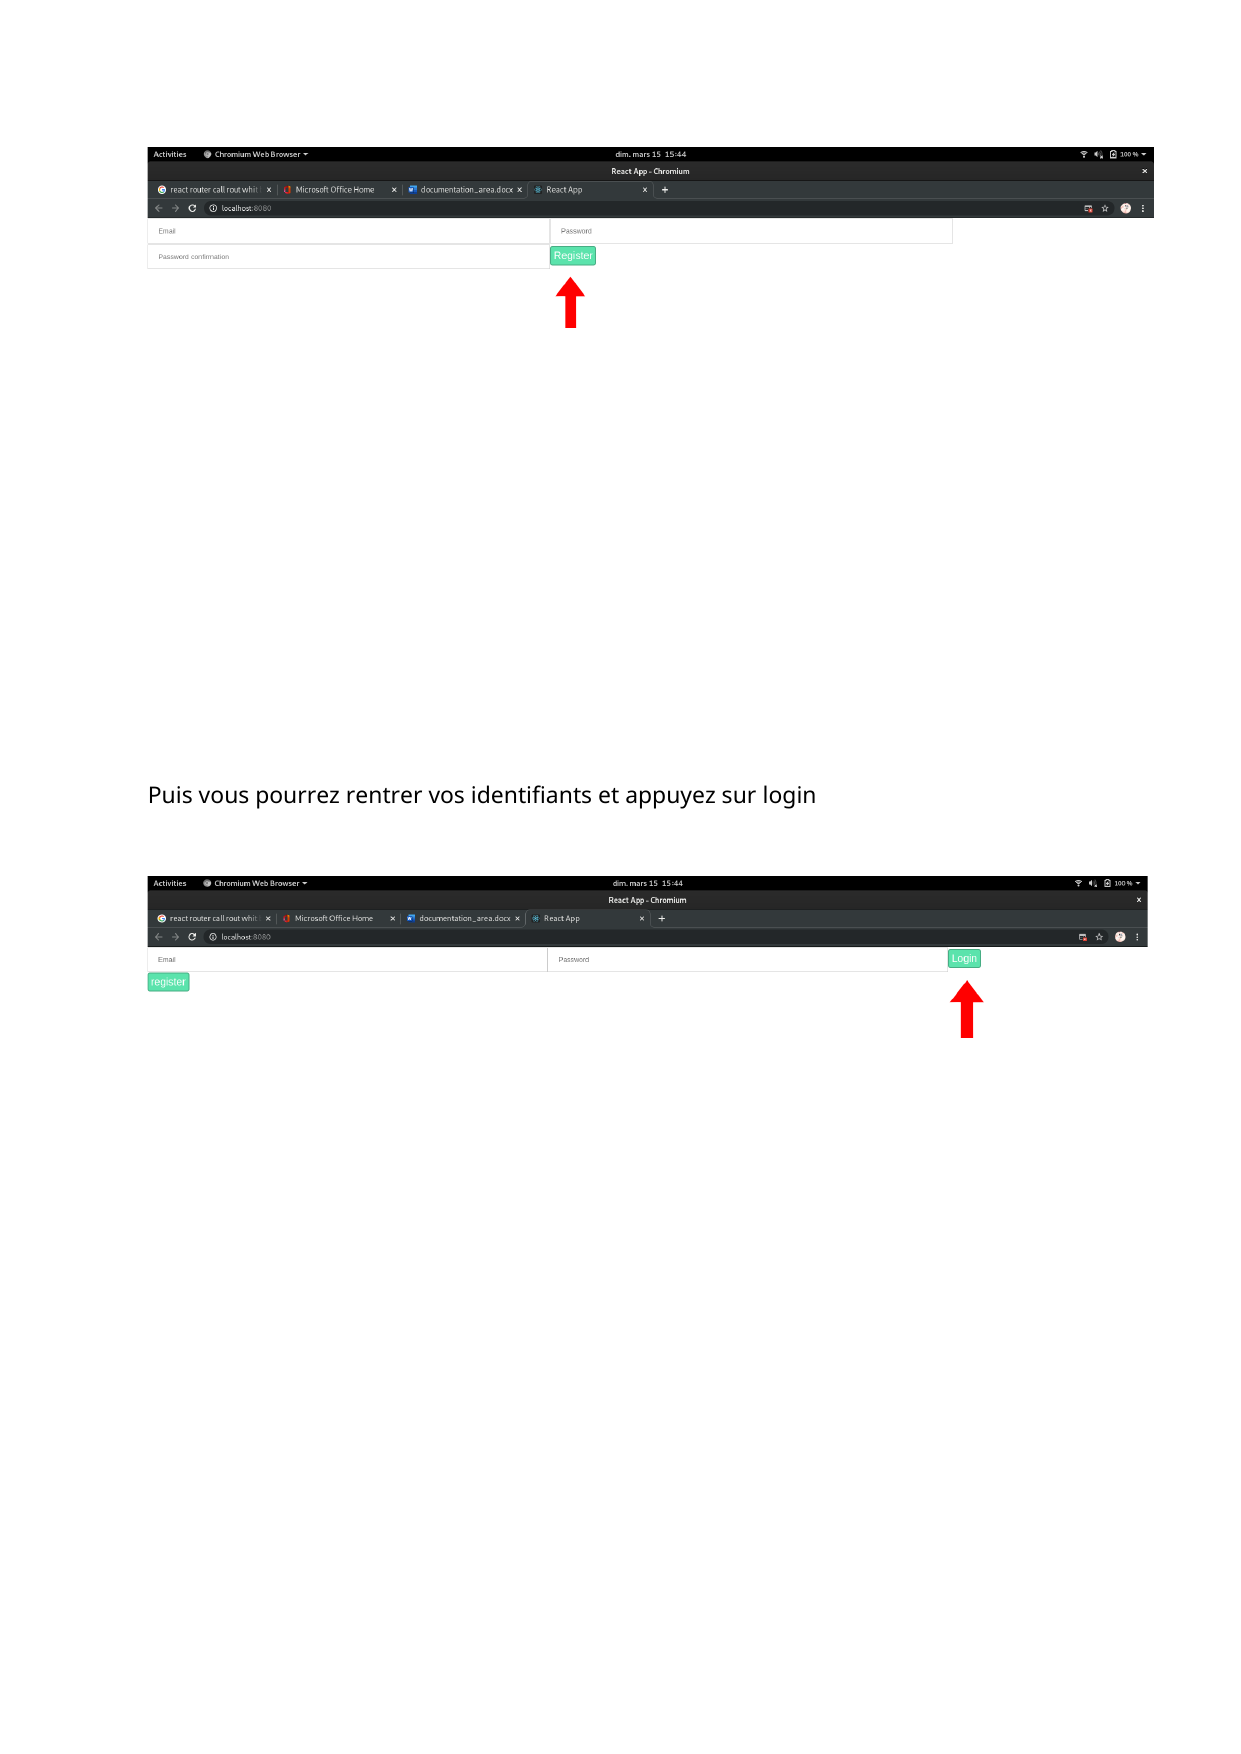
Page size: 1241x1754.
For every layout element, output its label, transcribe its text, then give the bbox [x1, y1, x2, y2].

picture [147, 876, 1148, 1440]
text Puis vous pourrez rentrer vos identifiants et appuyez sur login [148, 779, 1093, 811]
picture [147, 147, 1154, 714]
